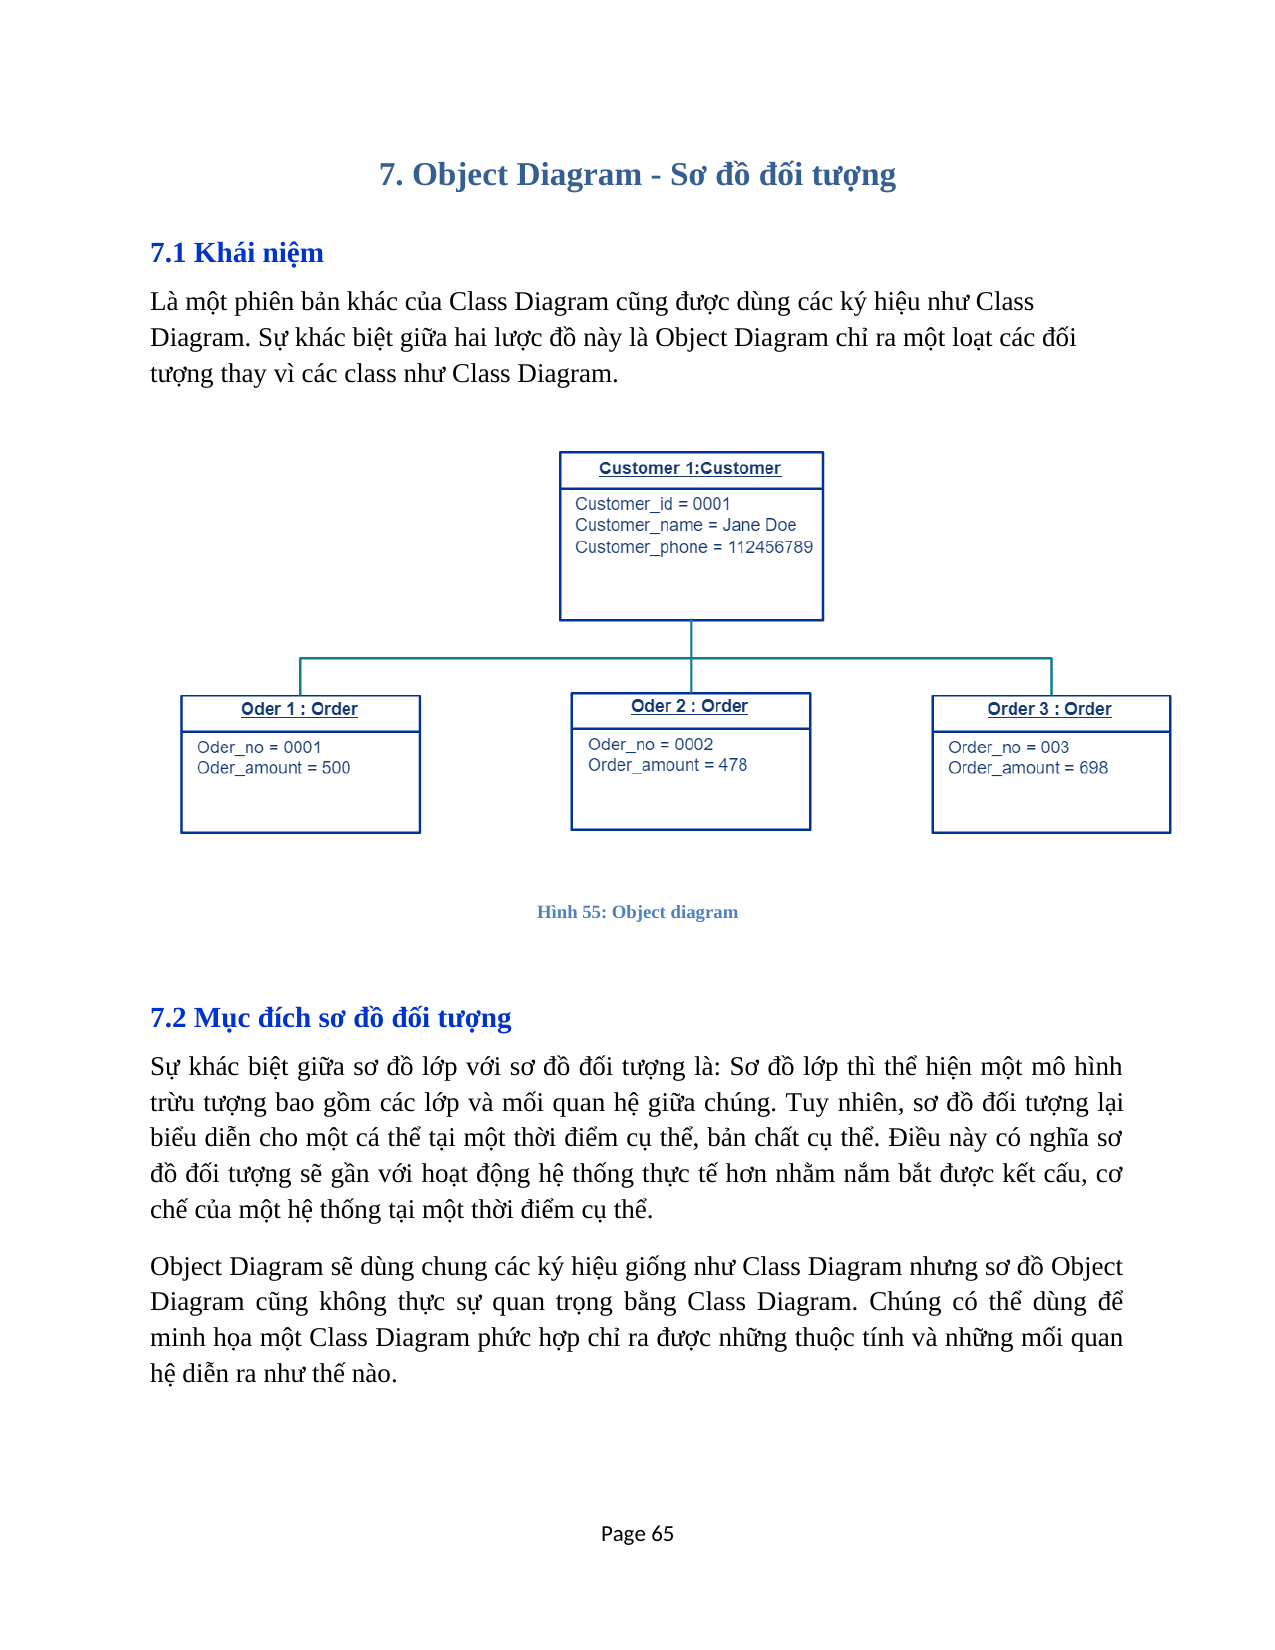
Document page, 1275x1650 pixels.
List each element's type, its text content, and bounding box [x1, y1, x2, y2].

text Là một phiên bản khác của Class Diagram cũng được dùng các ký hiệu như Class Diagram. Sự khác biệt giữa hai lược đồ này là Object Diagram chỉ ra một loạt các đối tượng thay vì các class như Class Diagram. [150, 285, 1125, 388]
subtitle 7. Object Diagram - Sơ đồ đối tượng [150, 154, 1125, 192]
subtitle 7.2 Mục đích sơ đồ đối tượng [150, 1000, 1125, 1033]
text Object Diagram sẽ dùng chung các ký hiệu giống như Class Diagram nhưng sơ đồ Object Diagram cũng không thực sự quan trọng bằng Class Diagram. Chúng có thể dùng để minh họa một Class Diagram phức hợp chỉ ra được những thuộc tính và những mối quan hệ diễn ra như thế nào. [150, 1249, 1125, 1388]
text Sự khác biệt giữa sơ đồ lớp với sơ đồ đối tượng là: Sơ đồ lớp thì thể hiện một mô hình trừu tượng bao gồm các lớp và mối quan hệ giữa chúng. Tuy nhiên, sơ đồ đối tượng lại biểu diễn cho một cá thể tại một thời điểm cụ thể, bản chất cụ thể. Điều này có nghĩa sơ đồ đối tượng sẽ gần với hoạt động hệ thống thực tế hơn nhằm nắm bắt được kết cấu, cơ chế của một hệ thống tại một thời điểm cụ thể. [150, 1050, 1125, 1224]
text Hình 55: Object diagram [150, 901, 1125, 922]
picture [150, 413, 1210, 876]
subtitle 7.1 Khái niệm [150, 235, 1125, 268]
